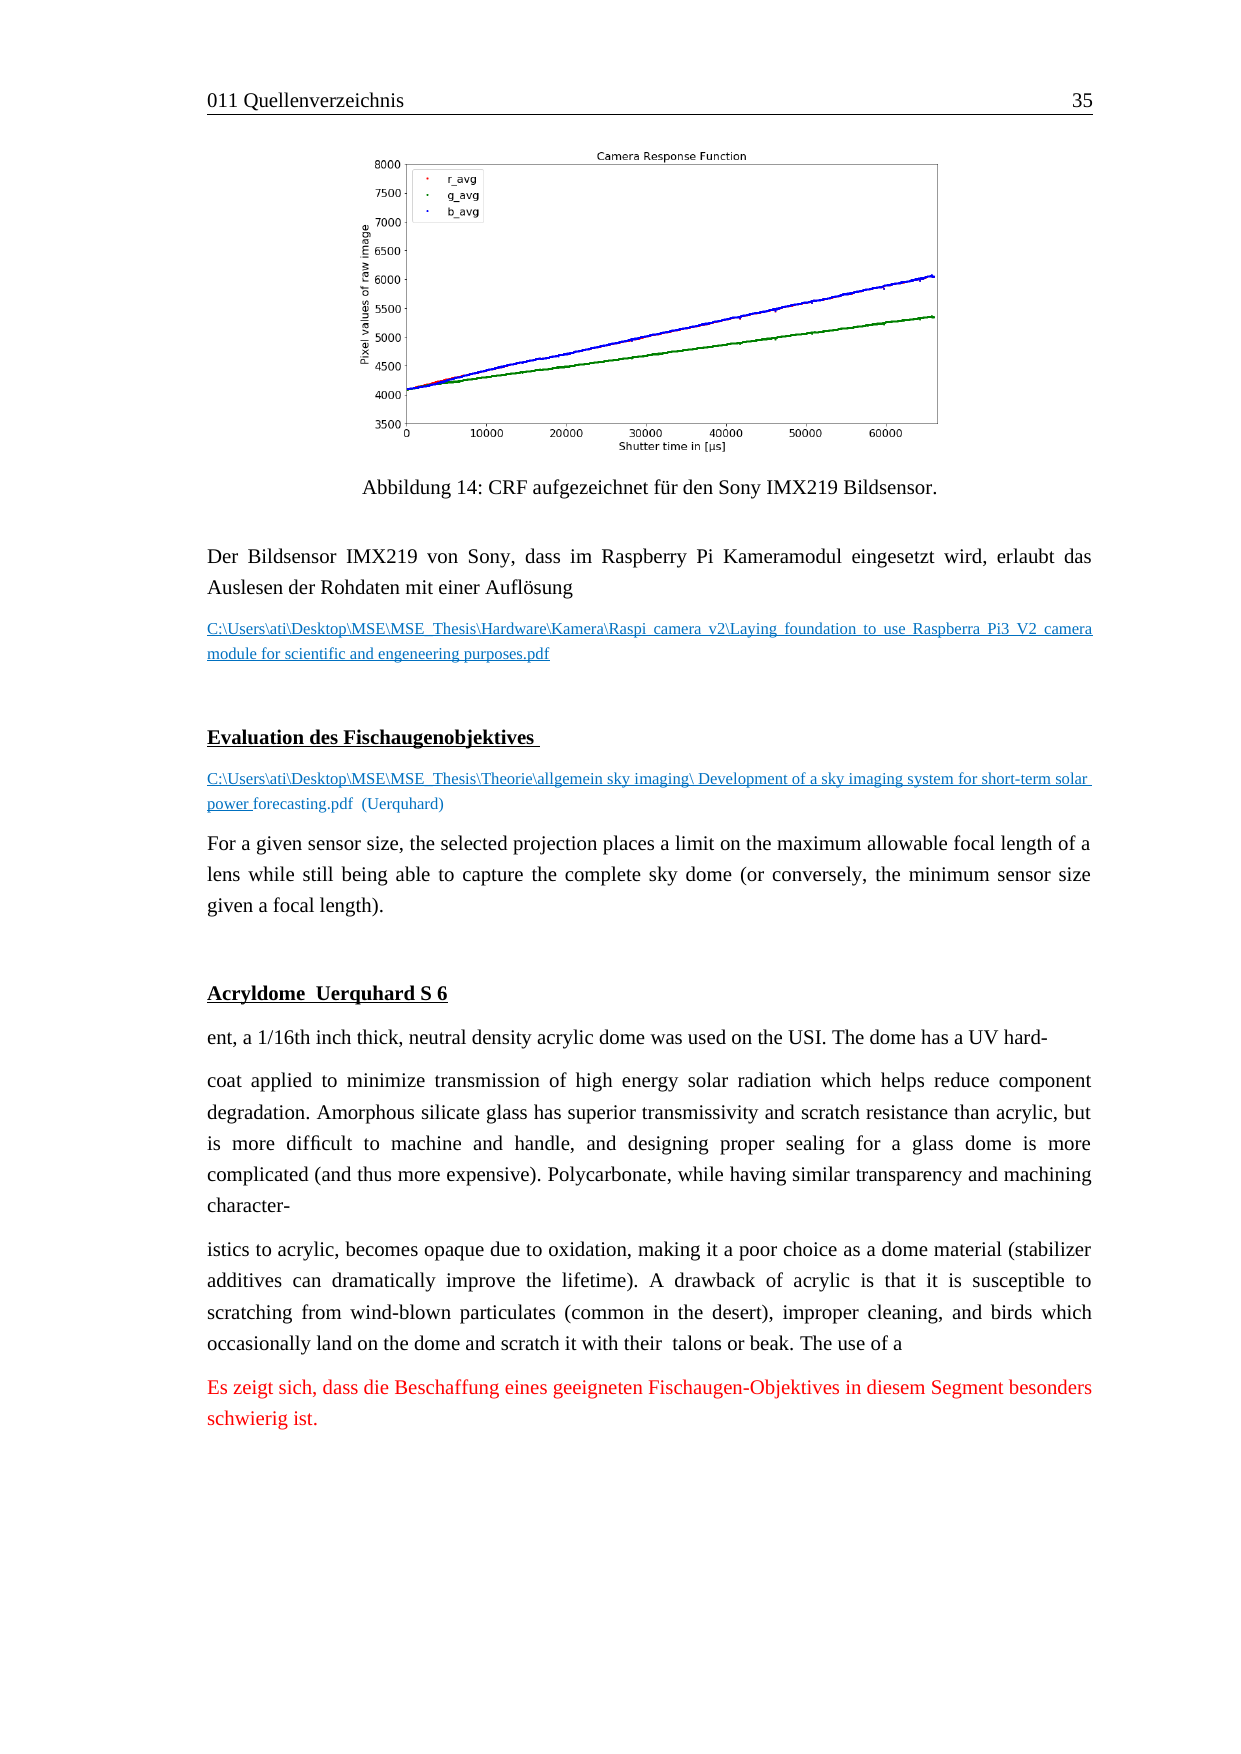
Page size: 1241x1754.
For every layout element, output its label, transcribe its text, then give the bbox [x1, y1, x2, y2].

text Der Bildsensor IMX219 von Sony, dass im Raspberry Pi Kameramodul eingesetzt wird, erlaubt das Auslesen der Rohdaten mit einer Auflösung [207, 544, 1093, 599]
text Abbildung 14: CRF aufgezeichnet für den Sony IMX219 Bildsensor. [207, 475, 1093, 499]
text ent, a 1/16th inch thick, neutral density acrylic dome was used on the USI. The dome has a UV hard- [207, 1024, 1093, 1049]
text C:\Users\ati\Desktop\MSE\MSE_Thesis\Hardware\Kamera\Raspi camera v2\Laying foundation to use Raspberra Pi3 V2 camera module for scientific and engeneering purposes.pdf [207, 619, 1093, 635]
text C:\Users\ati\Desktop\MSE\MSE_Thesis\Theorie\allgemein sky imaging\ Development of a sky imaging system for short-term solar power forecasting.pdf (Uerquhard) [207, 768, 1093, 813]
text C:\Users\ati\Desktop\MSE\MSE_Thesis\Hardware\Kamera\Raspi camera v2\Laying foundation to use Raspberra Pi3 V2 camera module for scientific and engeneering purposes.pdf [207, 636, 1093, 663]
text Acryldome Uerquhard S 6 [207, 981, 1093, 1005]
text For a given sensor size, the selected projection places a limit on the maximum allowable focal length of a lens while still being able to capture the complete sky dome (or conversely, the minimum sensor size given a focal length). [207, 831, 1093, 917]
text Evaluation des Fischaugenobjektives [207, 725, 1093, 749]
text Es zeigt sich, dass die Beschaffung eines geeigneten Fischaugen-Objektives in diesem Segment besonders schwierig ist. [207, 1374, 1093, 1430]
picture [356, 147, 944, 456]
text istics to acrylic, becomes opaque due to oxidation, making it a poor choice as a dome material (stabilizer additives can dramatically improve the lifetime). A drawback of acrylic is that it is susceptible to scratching from wind-blown particulates (common in the desert), improper cleaning, and birds which occasionally land on the dome and scratch it with their talons or beak. The use of a [207, 1237, 1093, 1355]
text coat applied to minimize transmission of high energy solar radiation which helps reduce component degradation. Amorphous silicate glass has superior transmissivity and scratch resistance than acrylic, but is more difﬁcult to machine and handle, and designing proper sealing for a glass dome is more complicated (and thus more expensive). Polycarbonate, while having similar transparency and machining character- [207, 1068, 1093, 1217]
